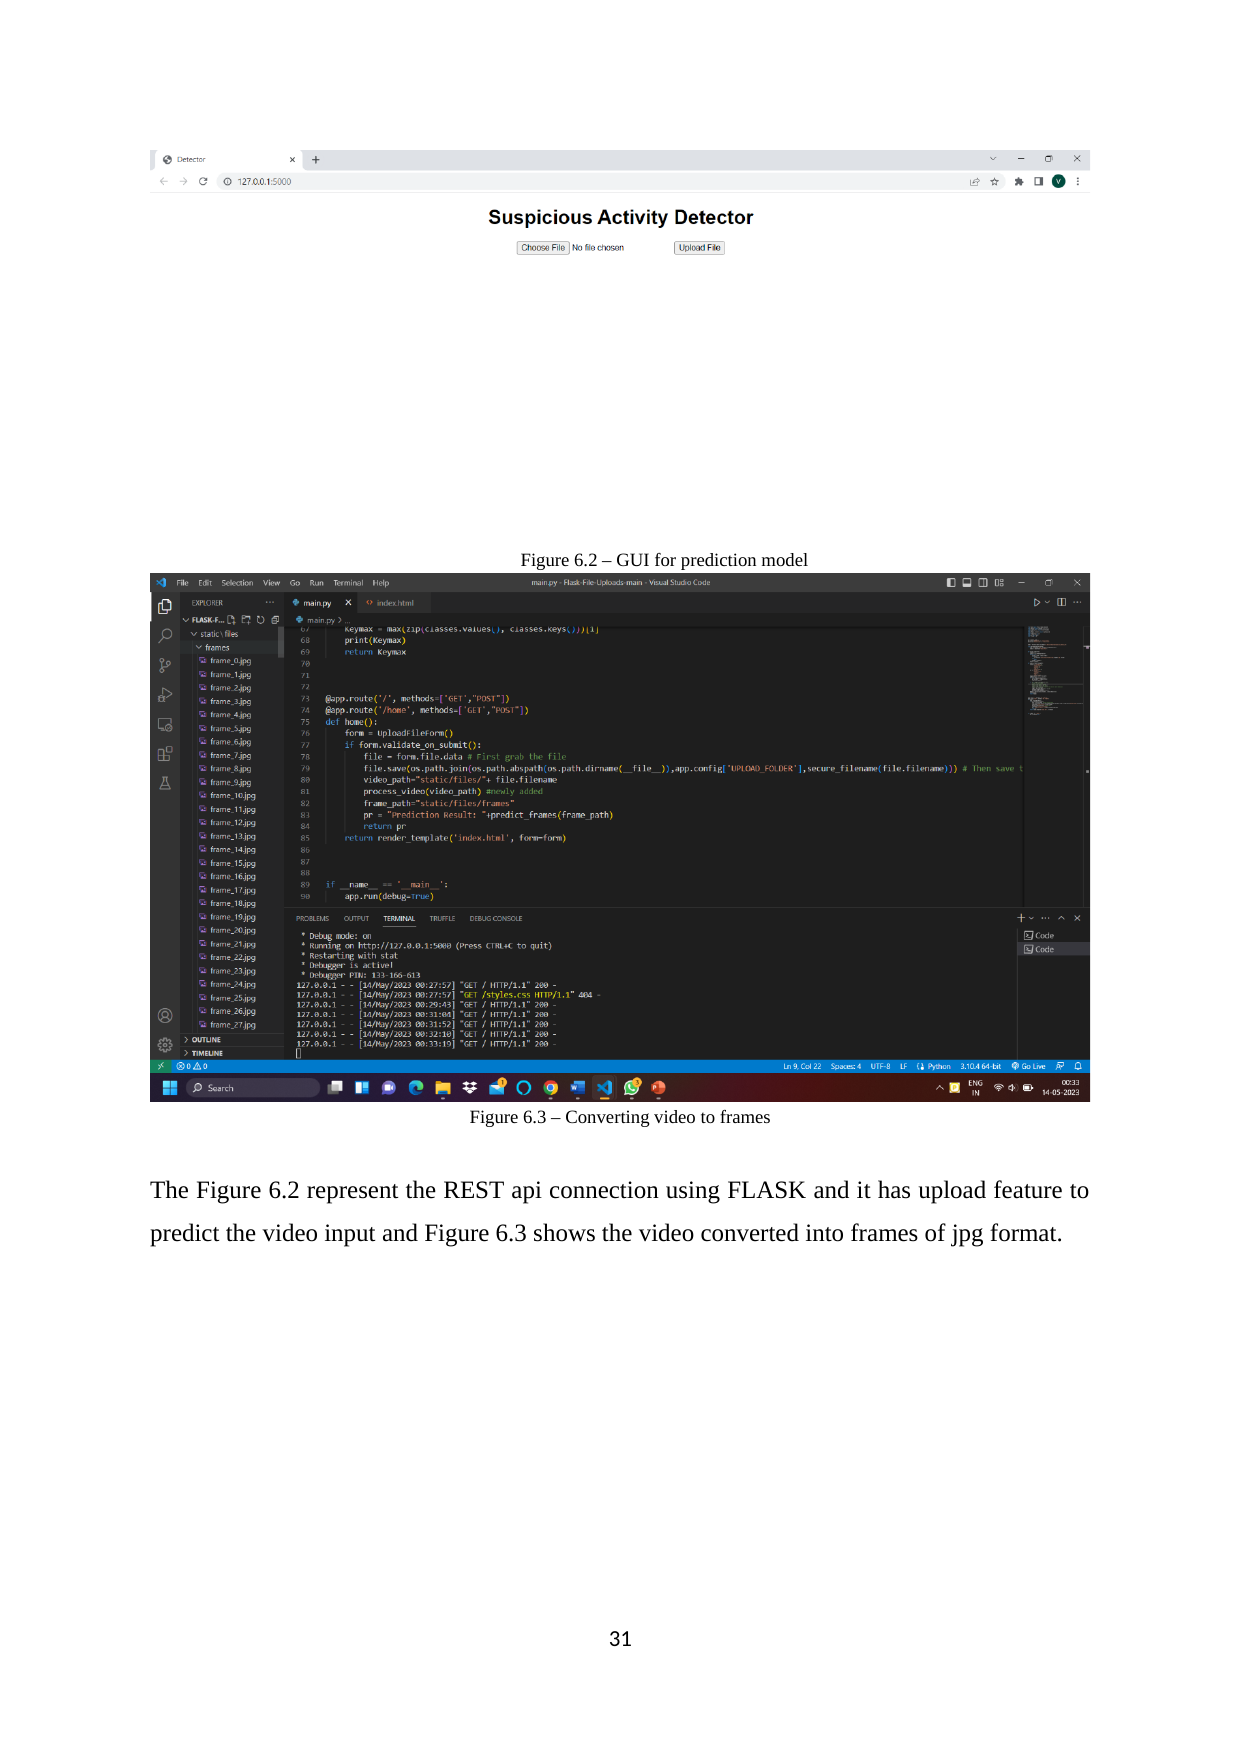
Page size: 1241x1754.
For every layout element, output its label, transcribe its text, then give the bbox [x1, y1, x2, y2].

text The Figure 6.2 represent the REST api connection using FLASK and it has upload feature to predict the video input and Figure 6.3 shows the video converted into frames of jpg format. [150, 1175, 1090, 1247]
text Figure 6.3 – Converting video to frames [150, 1106, 1090, 1128]
picture [150, 573, 1091, 1102]
text Figure 6.2 – GUI for prediction model [239, 548, 1090, 570]
picture [150, 150, 1091, 545]
